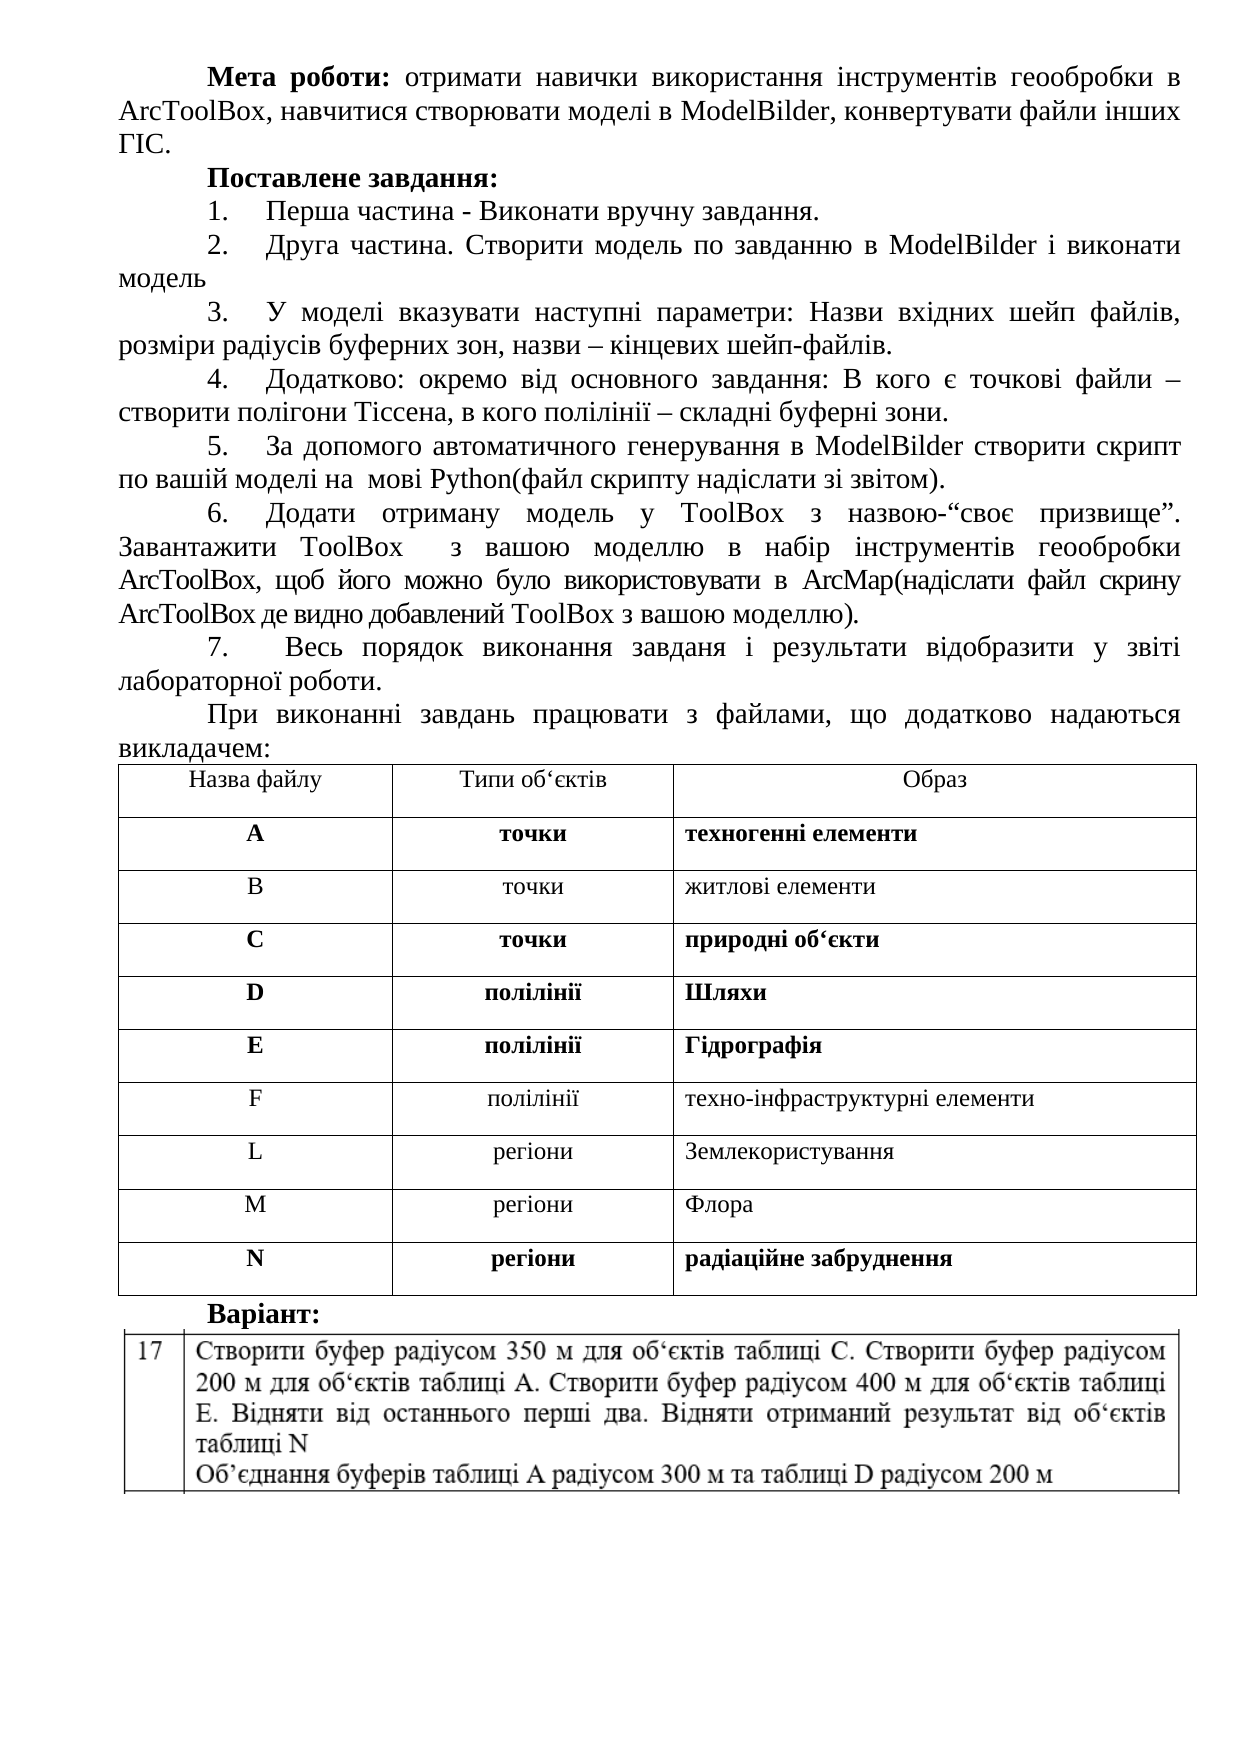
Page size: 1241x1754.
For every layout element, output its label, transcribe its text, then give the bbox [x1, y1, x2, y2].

table_cell техно-інфраcтруктурні елементи [674, 1083, 1196, 1135]
list Додатково: окремо від основного завдання: В кого є точкові файли – створити полігони Тіссена, в кого полілінії – складні буферні зони. [118, 361, 1181, 428]
table_cell точки [393, 924, 673, 976]
picture [118, 1329, 1182, 1494]
table_cell регіони [393, 1243, 673, 1295]
table_header Типи об‘єктів [393, 765, 673, 817]
table_cell L [119, 1136, 392, 1188]
table_cell регіони [393, 1136, 673, 1188]
text Поставлене завдання: [118, 160, 1181, 193]
table_cell регіони [393, 1190, 673, 1242]
table_cell Землекористування [674, 1136, 1196, 1188]
table_cell полілінії [393, 1083, 673, 1135]
table_cell точки [393, 818, 673, 870]
table_cell техногенні елементи [674, 818, 1196, 870]
text Варіант: [118, 1296, 1181, 1329]
table_cell точки [393, 871, 673, 923]
text Мета роботи: отримати навички використання інструментів геообробки в ArcToolBox, навчитися створювати моделі в ModelBilder, конвертувати файли інших ГІС. [118, 59, 1181, 160]
table_cell природні об‘єкти [674, 924, 1196, 976]
list У моделі вказувати наступні параметри: Назви вхідних шейп файлів, розміри радіусів буферних зон, назви – кінцевих шейп-файлів. [118, 294, 1181, 361]
table_cell Флора [674, 1190, 1196, 1242]
list Друга частина. Створити модель по завданню в ModelBilder і виконати модель [118, 227, 1181, 294]
table_cell полілінії [393, 1030, 673, 1082]
list Весь порядок виконання завданя і результати відобразити у звіті лабораторної роботи. [118, 629, 1181, 696]
table_cell B [119, 871, 392, 923]
list Перша частина - Виконати вручну завдання. [118, 193, 1181, 227]
text При виконанні завдань працювати з файлами, що додатково надаються викладачем: [118, 696, 1181, 763]
table_cell полілінії [393, 977, 673, 1029]
table_cell E [119, 1030, 392, 1082]
table_cell D [119, 977, 392, 1029]
table_cell радіаційне забруднення [674, 1243, 1196, 1295]
table_header Образ [674, 765, 1196, 817]
table_cell F [119, 1083, 392, 1135]
table_cell житлові елементи [674, 871, 1196, 923]
list Додати отриману модель у ТoolBox з назвою-“своє призвище”. Завантажити ТoolBox з вашою моделлю в набір інструментів геообробки ArcToolBox, щоб його можно було використовувати в ArcMap(надіслати файл скрину ArcToolBox де видно добавлений ТoolBox з вашою моделлю). [118, 495, 1181, 629]
table_cell M [119, 1190, 392, 1242]
table_header Назва файлу [119, 765, 392, 817]
table_cell A [119, 818, 392, 870]
table_cell Шляхи [674, 977, 1196, 1029]
table_cell Гідрографія [674, 1030, 1196, 1082]
list За допомого автоматичного генерування в ModelBilder створити скрипт по вашій моделі на мові Python(файл скрипту надіслати зі звітом). [118, 428, 1181, 495]
table_cell C [119, 924, 392, 976]
table_cell N [119, 1243, 392, 1295]
